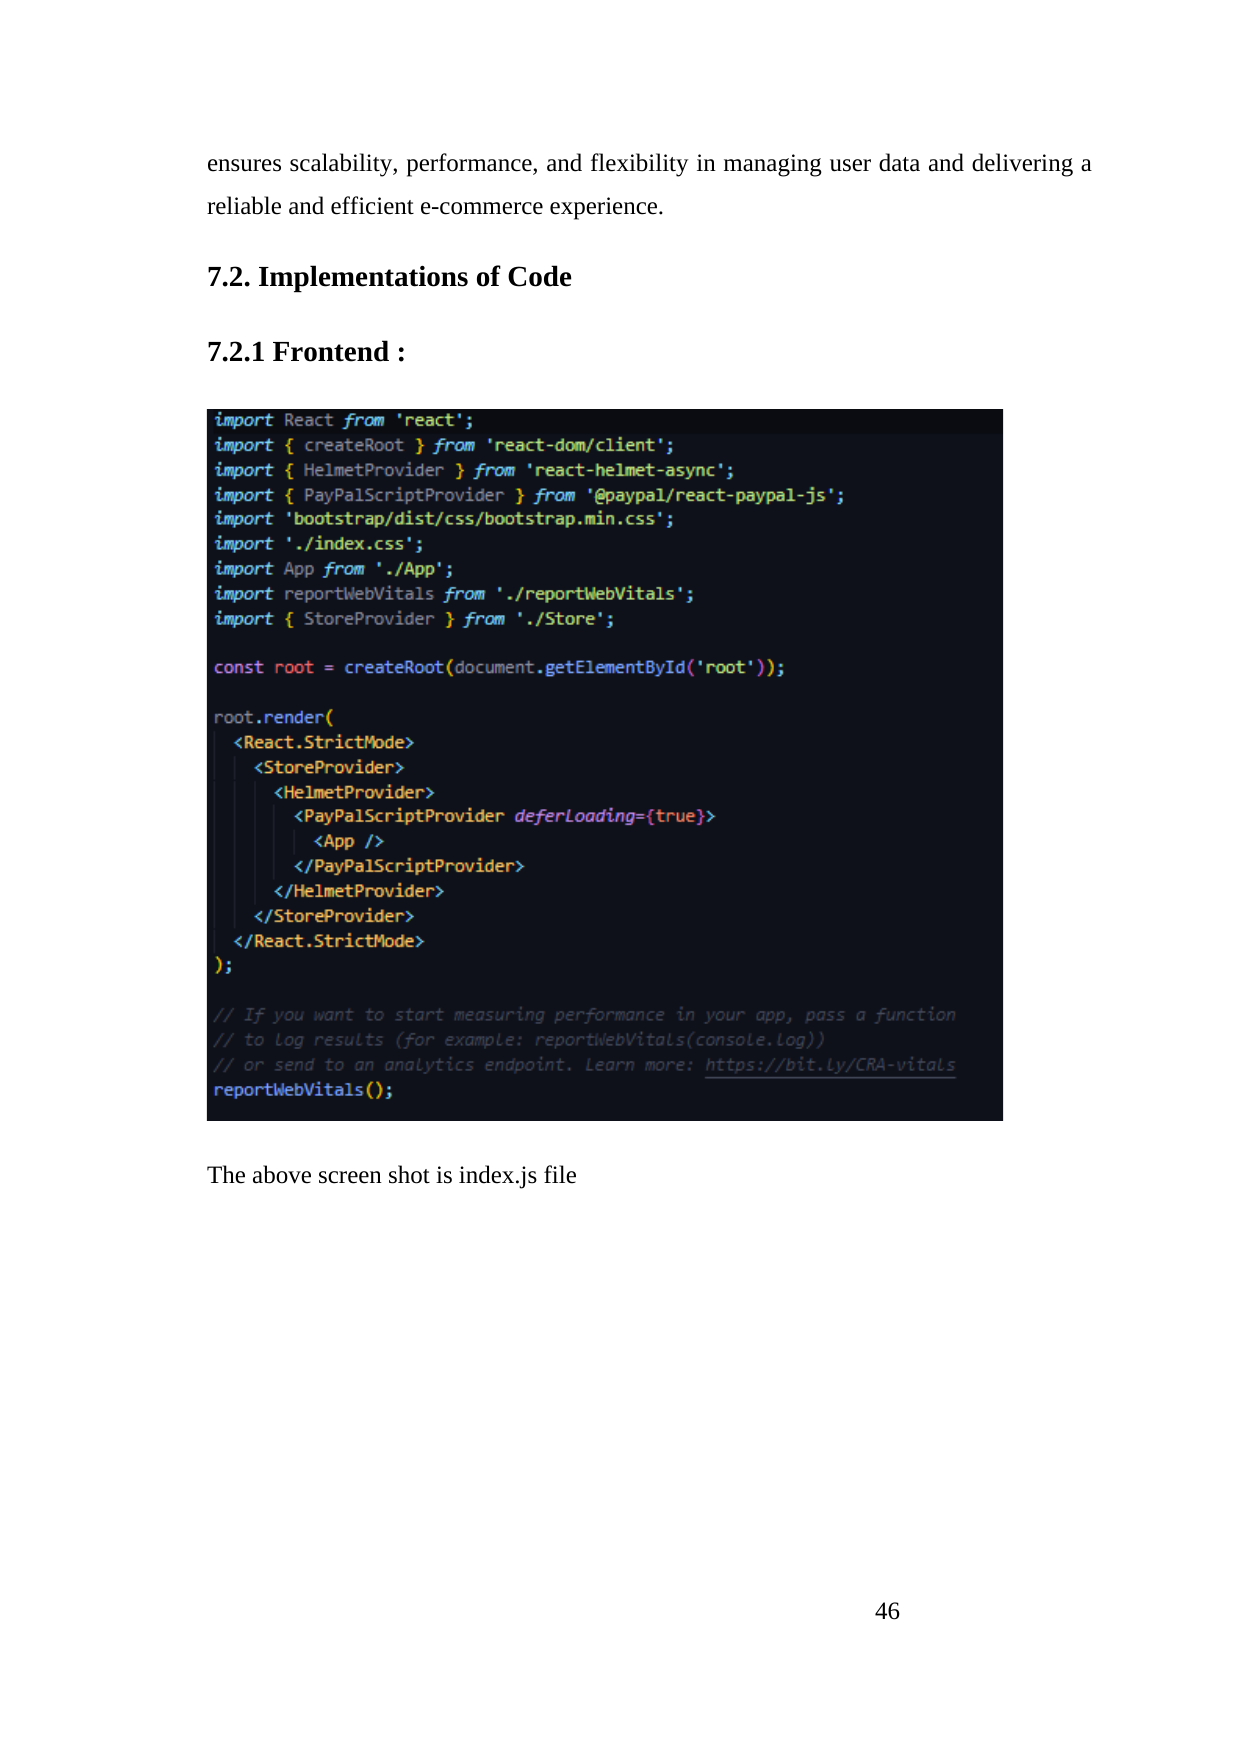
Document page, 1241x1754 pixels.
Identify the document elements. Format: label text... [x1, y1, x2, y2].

picture [206, 409, 1004, 1121]
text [207, 148, 1092, 219]
text The above screen shot is index.js file [207, 1160, 1092, 1188]
text 7.2.1 Frontend : [207, 334, 1092, 368]
text 7.2. Implementations of Code [207, 259, 1092, 292]
